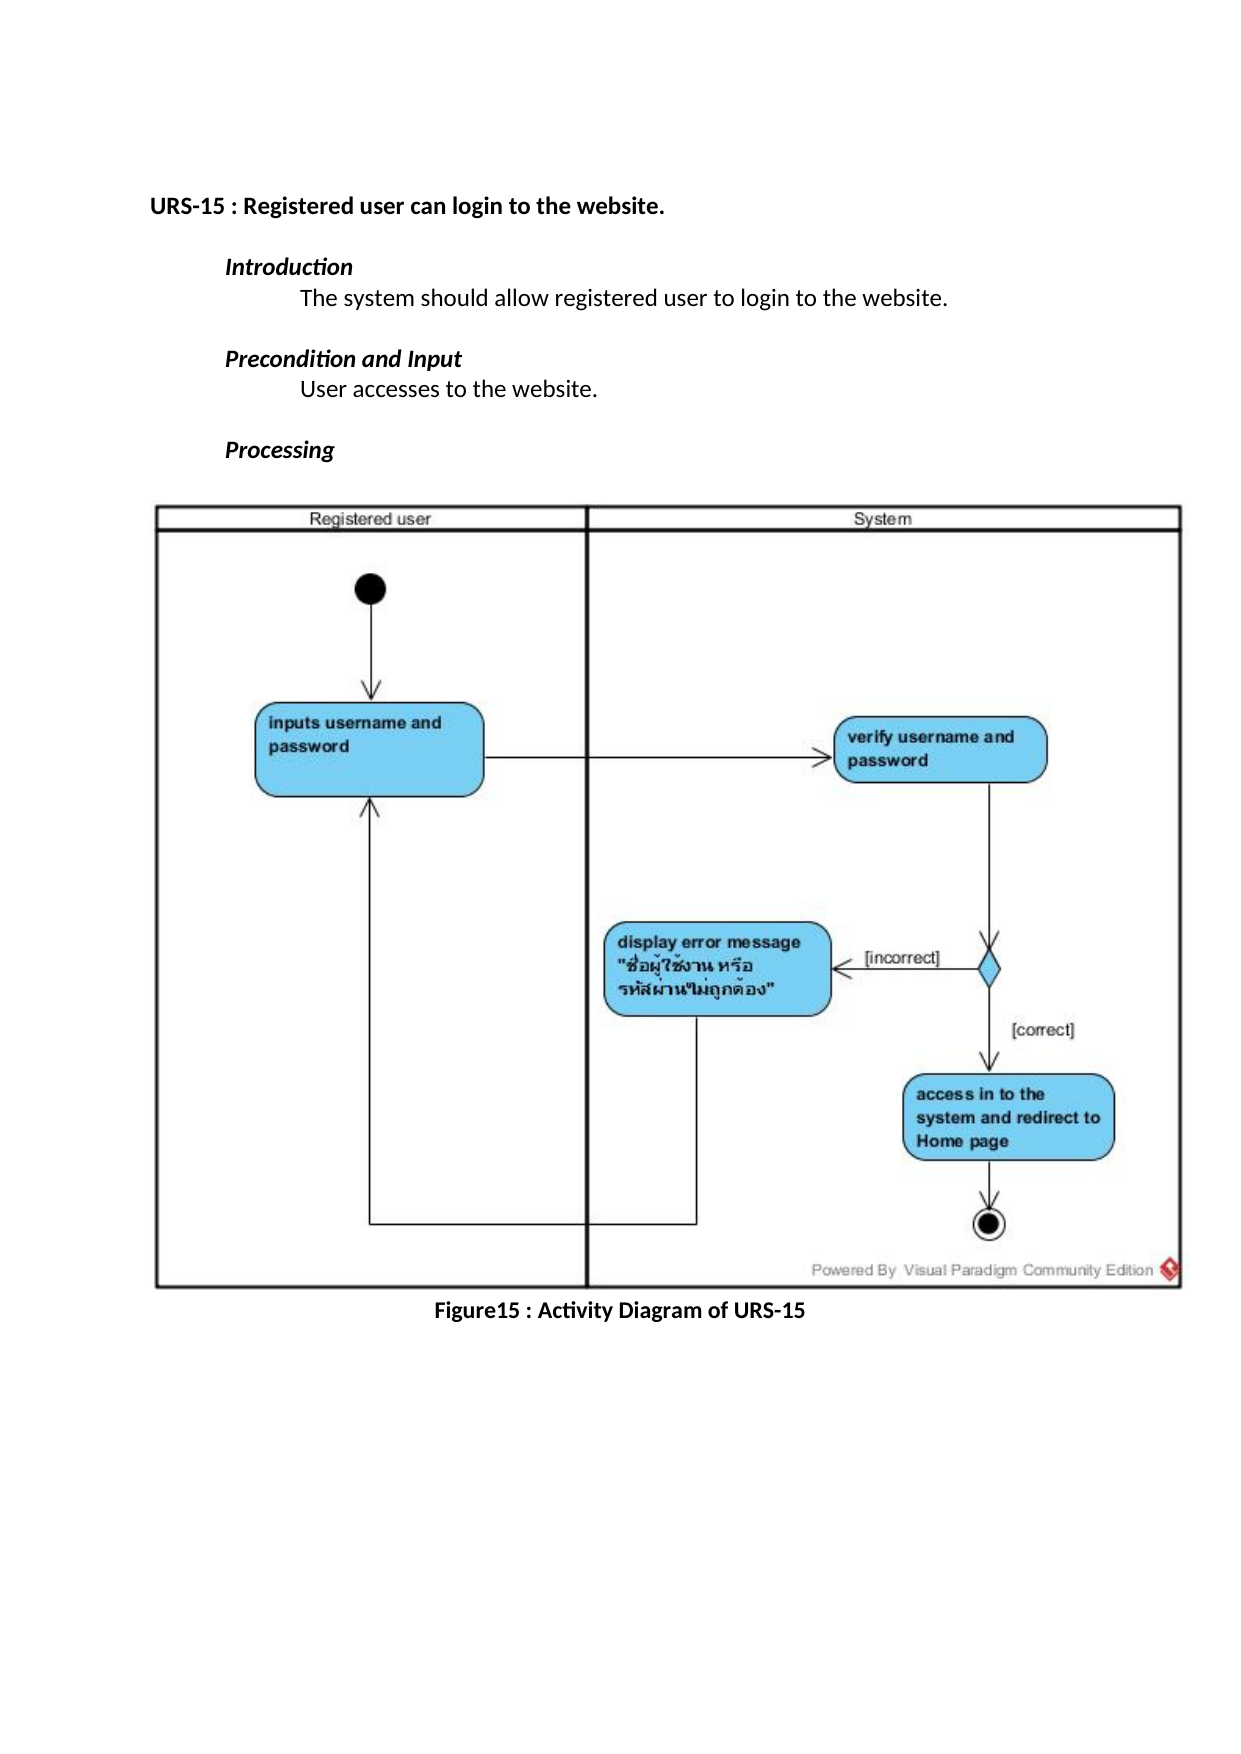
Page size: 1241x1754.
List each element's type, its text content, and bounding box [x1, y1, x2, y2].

text Figure15 : Activity Diagram of URS-15 [150, 1296, 1090, 1324]
text Processing [150, 434, 1090, 465]
text The system should allow registered user to login to the website. [150, 282, 1090, 312]
text Precondition and Input [150, 343, 1090, 373]
picture [150, 500, 1189, 1296]
text URS-15 : Registered user can login to the website. [150, 190, 1090, 221]
text Introduction [150, 251, 1090, 282]
text User accesses to the website. [225, 373, 1090, 404]
